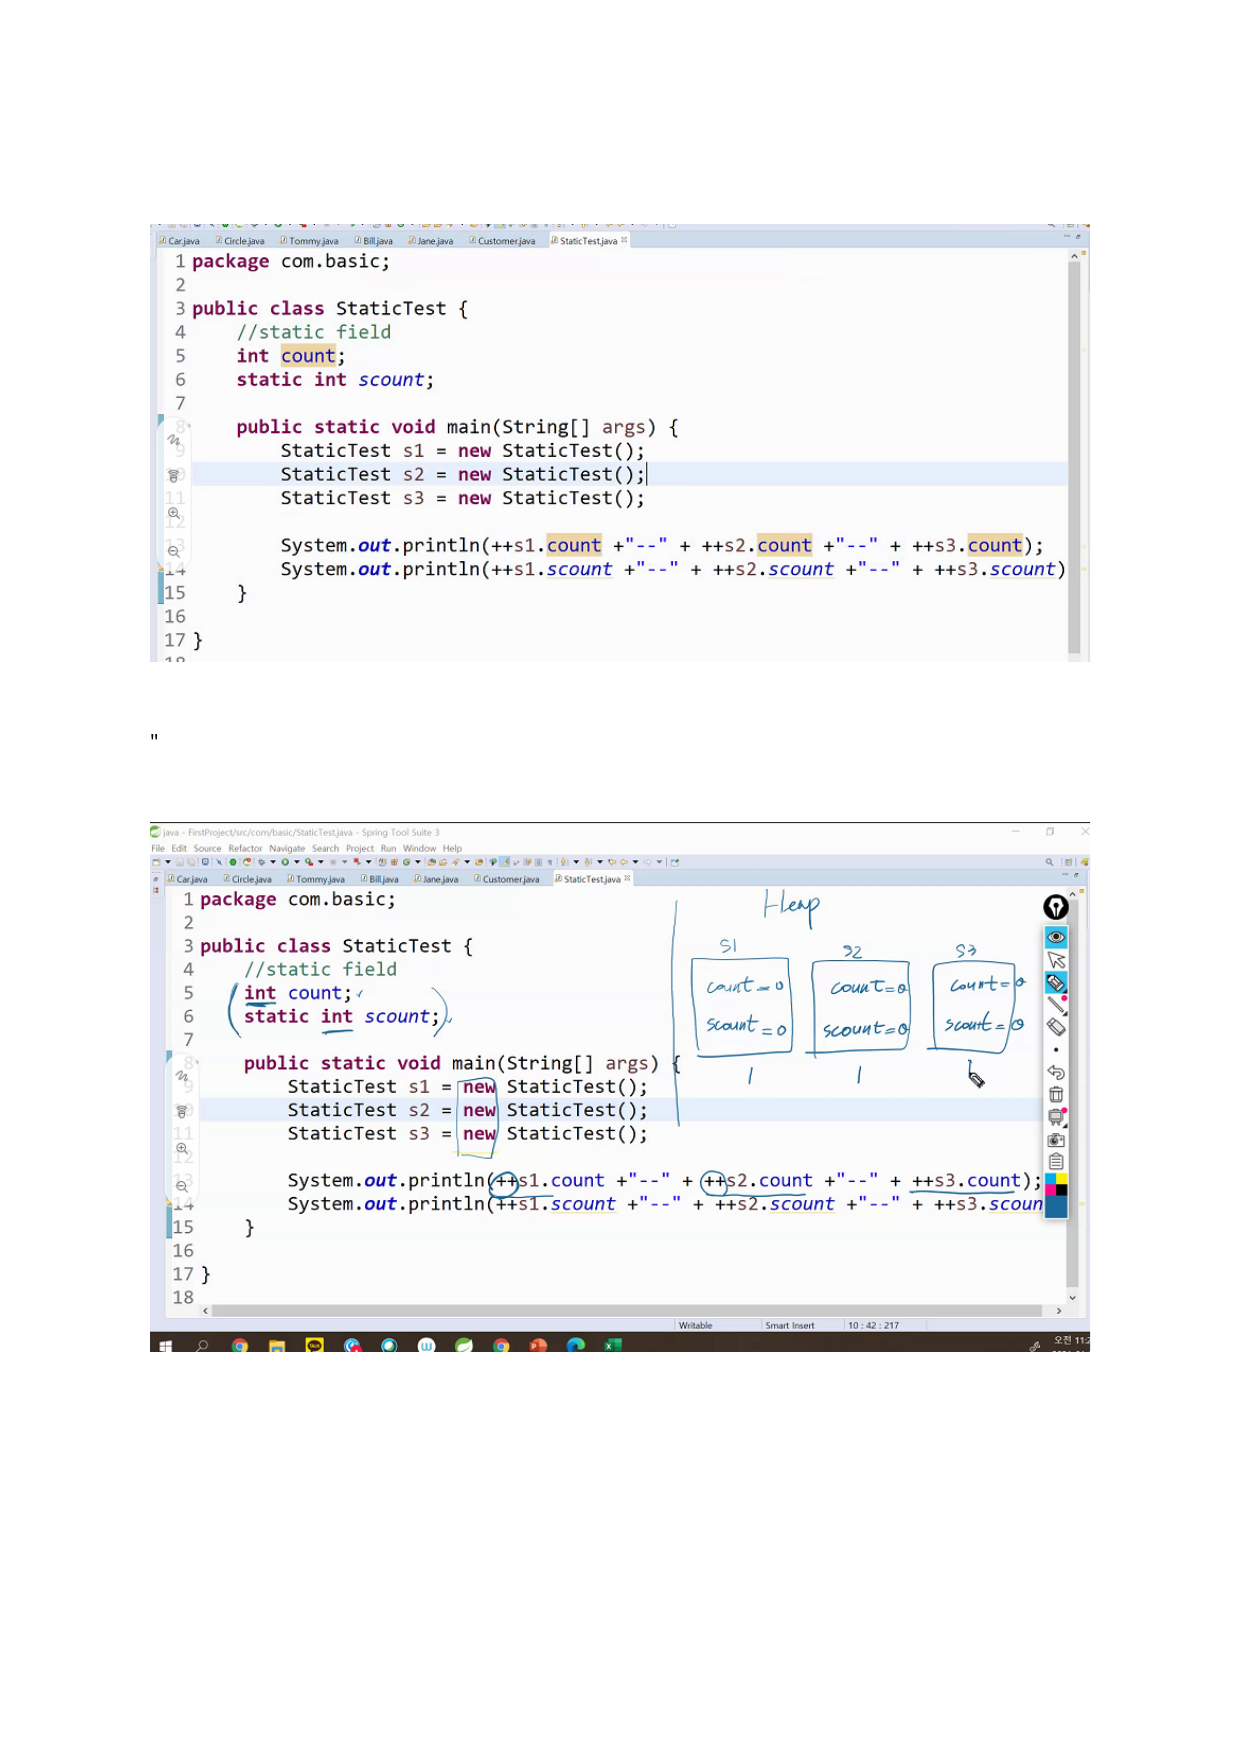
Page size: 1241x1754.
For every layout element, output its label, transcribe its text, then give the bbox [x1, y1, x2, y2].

picture [150, 822, 1091, 1352]
text " [150, 727, 1090, 756]
picture [150, 224, 1091, 662]
